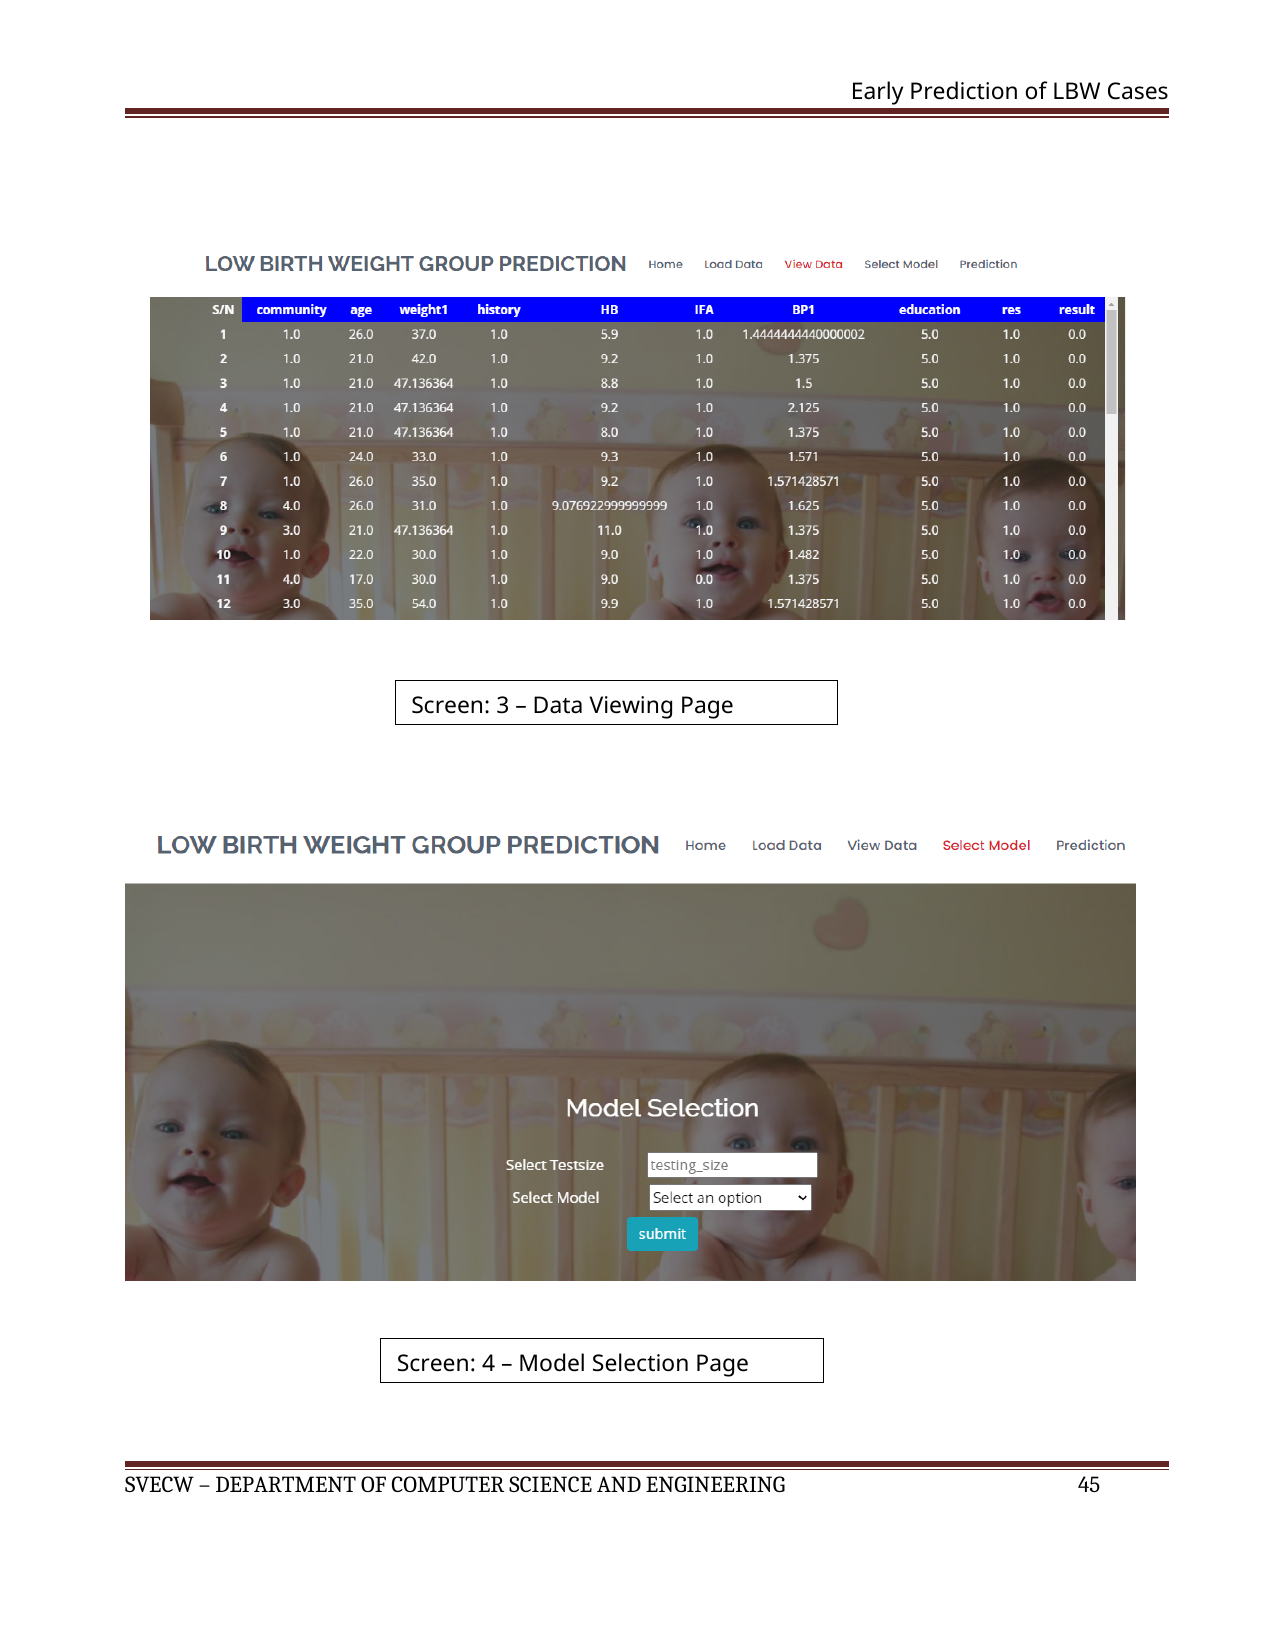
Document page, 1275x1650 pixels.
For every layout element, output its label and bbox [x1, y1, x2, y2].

picture [150, 248, 1125, 620]
picture [125, 825, 1136, 1281]
